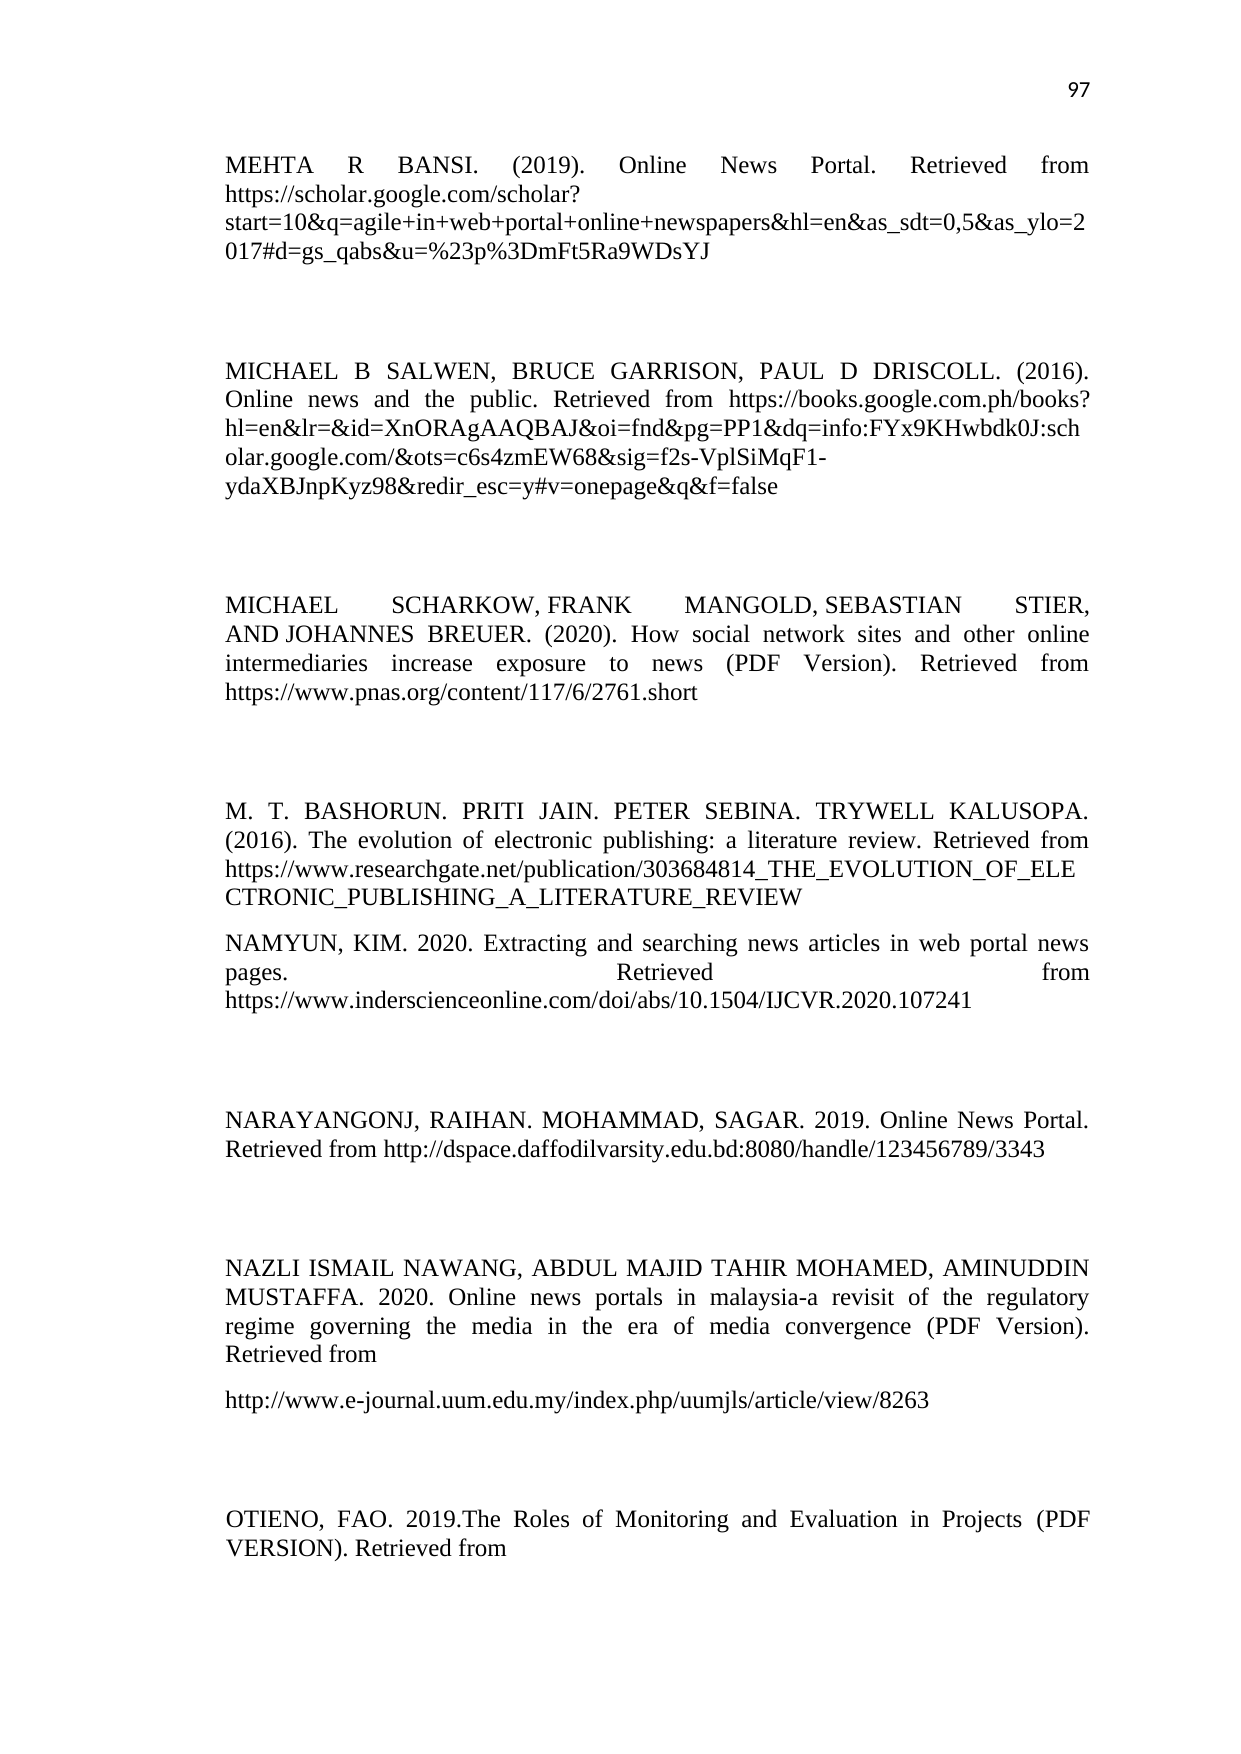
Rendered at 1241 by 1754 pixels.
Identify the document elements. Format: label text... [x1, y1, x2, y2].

text NAZLI ISMAIL NAWANG, ABDUL MAJID TAHIR MOHAMED, AMINUDDIN MUSTAFFA. 2020. Online news portals in malaysia-a revisit of the regulatory regime governing the media in the era of media convergence (PDF Version). Retrieved from [225, 1253, 1090, 1368]
text NARAYANGONJ, RAIHAN. MOHAMMAD, SAGAR. 2019. Online News Portal. Retrieved from http://dspace.daffodilvarsity.edu.bd:8080/handle/123456789/3343 [225, 1105, 1090, 1162]
text MICHAEL SCHARKOW, FRANK MANGOLD, SEBASTIAN STIER, AND JOHANNES BREUER. (2020). How social network sites and other online intermediaries increase exposure to news (PDF Version). Retrieved from https://www.pnas.org/content/117/6/2761.short [225, 590, 1090, 705]
text NAMYUN, KIM. 2020. Extracting and searching news articles in web portal news pages. Retrieved from https://www.inderscienceonline.com/doi/abs/10.1504/IJCVR.2020.107241 [225, 928, 1090, 1014]
text http://www.e-journal.uum.edu.my/index.php/uumjls/article/view/8263 [225, 1385, 1090, 1414]
text M. T. BASHORUN. PRITI JAIN. PETER SEBINA. TRYWELL KALUSOPA. (2016). The evolution of electronic publishing: a literature review. Retrieved from https://www.researchgate.net/publication/303684814_THE_EVOLUTION_OF_ELECTRONIC_PUBLISHING_A_LITERATURE_REVIEW [225, 796, 1090, 911]
text MEHTA R BANSI. (2019). Online News Portal. Retrieved from https://scholar.google.com/scholar?start=10&q=agile+in+web+portal+online+newspapers&hl=en&as_sdt=0,5&as_ylo=2017#d=gs_qabs&u=%23p%3DmFt5Ra9WDsYJ [225, 150, 1090, 265]
text MICHAEL B SALWEN, BRUCE GARRISON, PAUL D DRISCOLL. (2016). Online news and the public. Retrieved from https://books.google.com.ph/books?hl=en&lr=&id=XnORAgAAQBAJ&oi=fnd&pg=PP1&dq=info:FYx9KHwbdk0J:scholar.google.com/&ots=c6s4zmEW68&sig=f2s-VplSiMqF1-ydaXBJnpKyz98&redir_esc=y#v=onepage&q&f=false [225, 356, 1090, 499]
text OTIENO, FAO. 2019.The Roles of Monitoring and Evaluation in Projects (PDF VERSION). Retrieved from [226, 1504, 1090, 1562]
